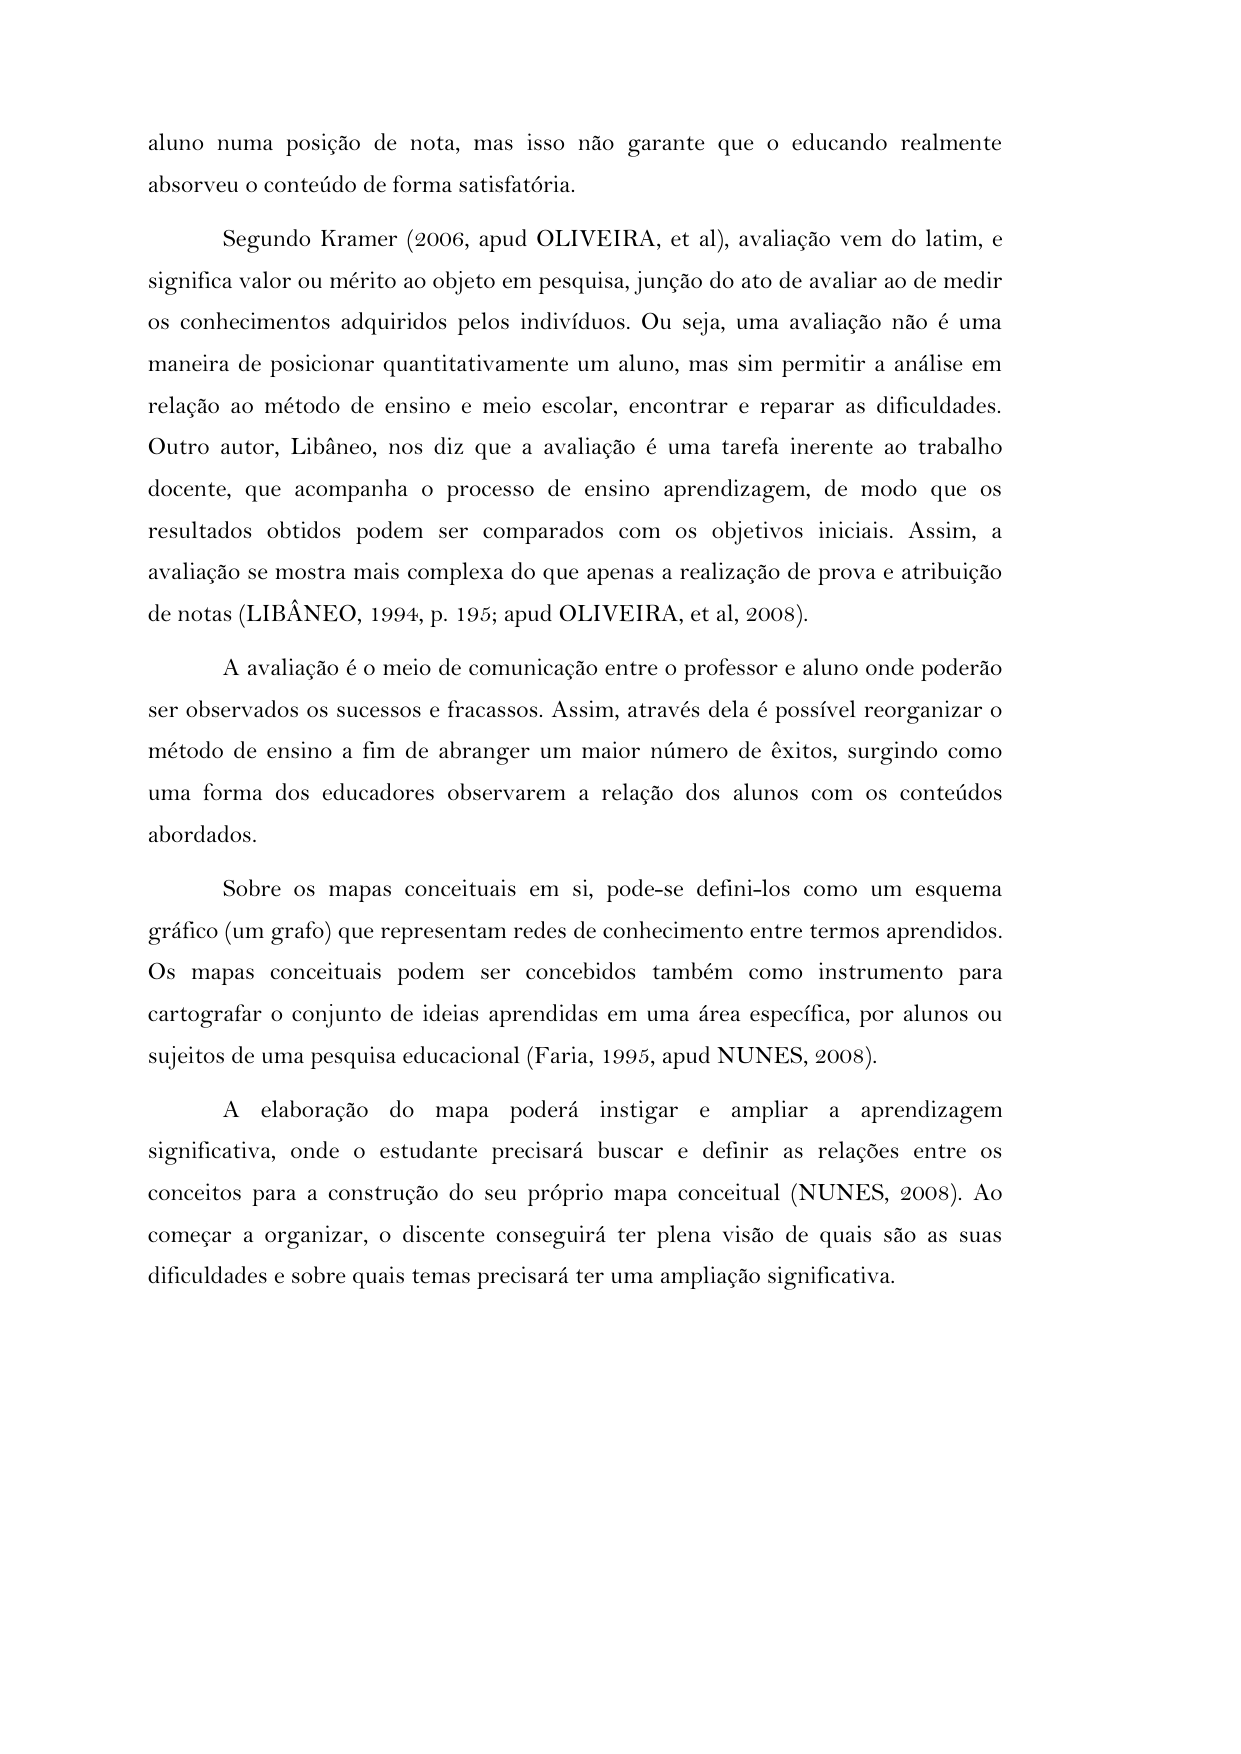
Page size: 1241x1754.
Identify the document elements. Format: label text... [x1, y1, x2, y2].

text A avaliação é o meio de comunicação entre o professor e aluno onde poderão ser observados os sucessos e fracassos. Assim, através dela é possível reorganizar o método de ensino a fim de abranger um maior número de êxitos, surgindo como uma forma dos educadores observarem a relação dos alunos com os conteúdos abordados. [148, 654, 1004, 849]
text A elaboração do mapa poderá instigar e ampliar a aprendizagem significativa, onde o estudante precisará buscar e definir as relações entre os conceitos para a construção do seu próprio mapa conceitual (NUNES, 2008). Ao começar a organizar, o discente conseguirá ter plena visão de quais são as suas dificuldades e sobre quais temas precisará ter uma ampliação significativa. [148, 1096, 1004, 1291]
text Sobre os mapas conceituais em si, pode-se defini-los como um esquema gráfico (um grafo) que representam redes de conhecimento entre termos aprendidos. Os mapas conceituais podem ser concebidos também como instrumento para cartografar o conjunto de ideias aprendidas em uma área específica, por alunos ou sujeitos de uma pesquisa educacional (Faria, 1995, apud NUNES, 2008). [148, 875, 1004, 1070]
text Segundo Kramer (2006, apud OLIVEIRA, et al), avaliação vem do latim, e significa valor ou mérito ao objeto em pesquisa, junção do ato de avaliar ao de medir os conhecimentos adquiridos pelos indivíduos. Ou seja, uma avaliação não é uma maneira de posicionar quantitativamente um aluno, mas sim permitir a análise em relação ao método de ensino e meio escolar, encontrar e reparar as dificuldades. Outro autor, Libâneo, nos diz que a avaliação é uma tarefa inerente ao trabalho docente, que acompanha o processo de ensino aprendizagem, de modo que os resultados obtidos podem ser comparados com os objetivos iniciais. Assim, a avaliação se mostra mais complexa do que apenas a realização de prova e atribuição de notas (LIBÂNEO, 1994, p. 195; apud OLIVEIRA, et al, 2008). [148, 225, 1004, 628]
